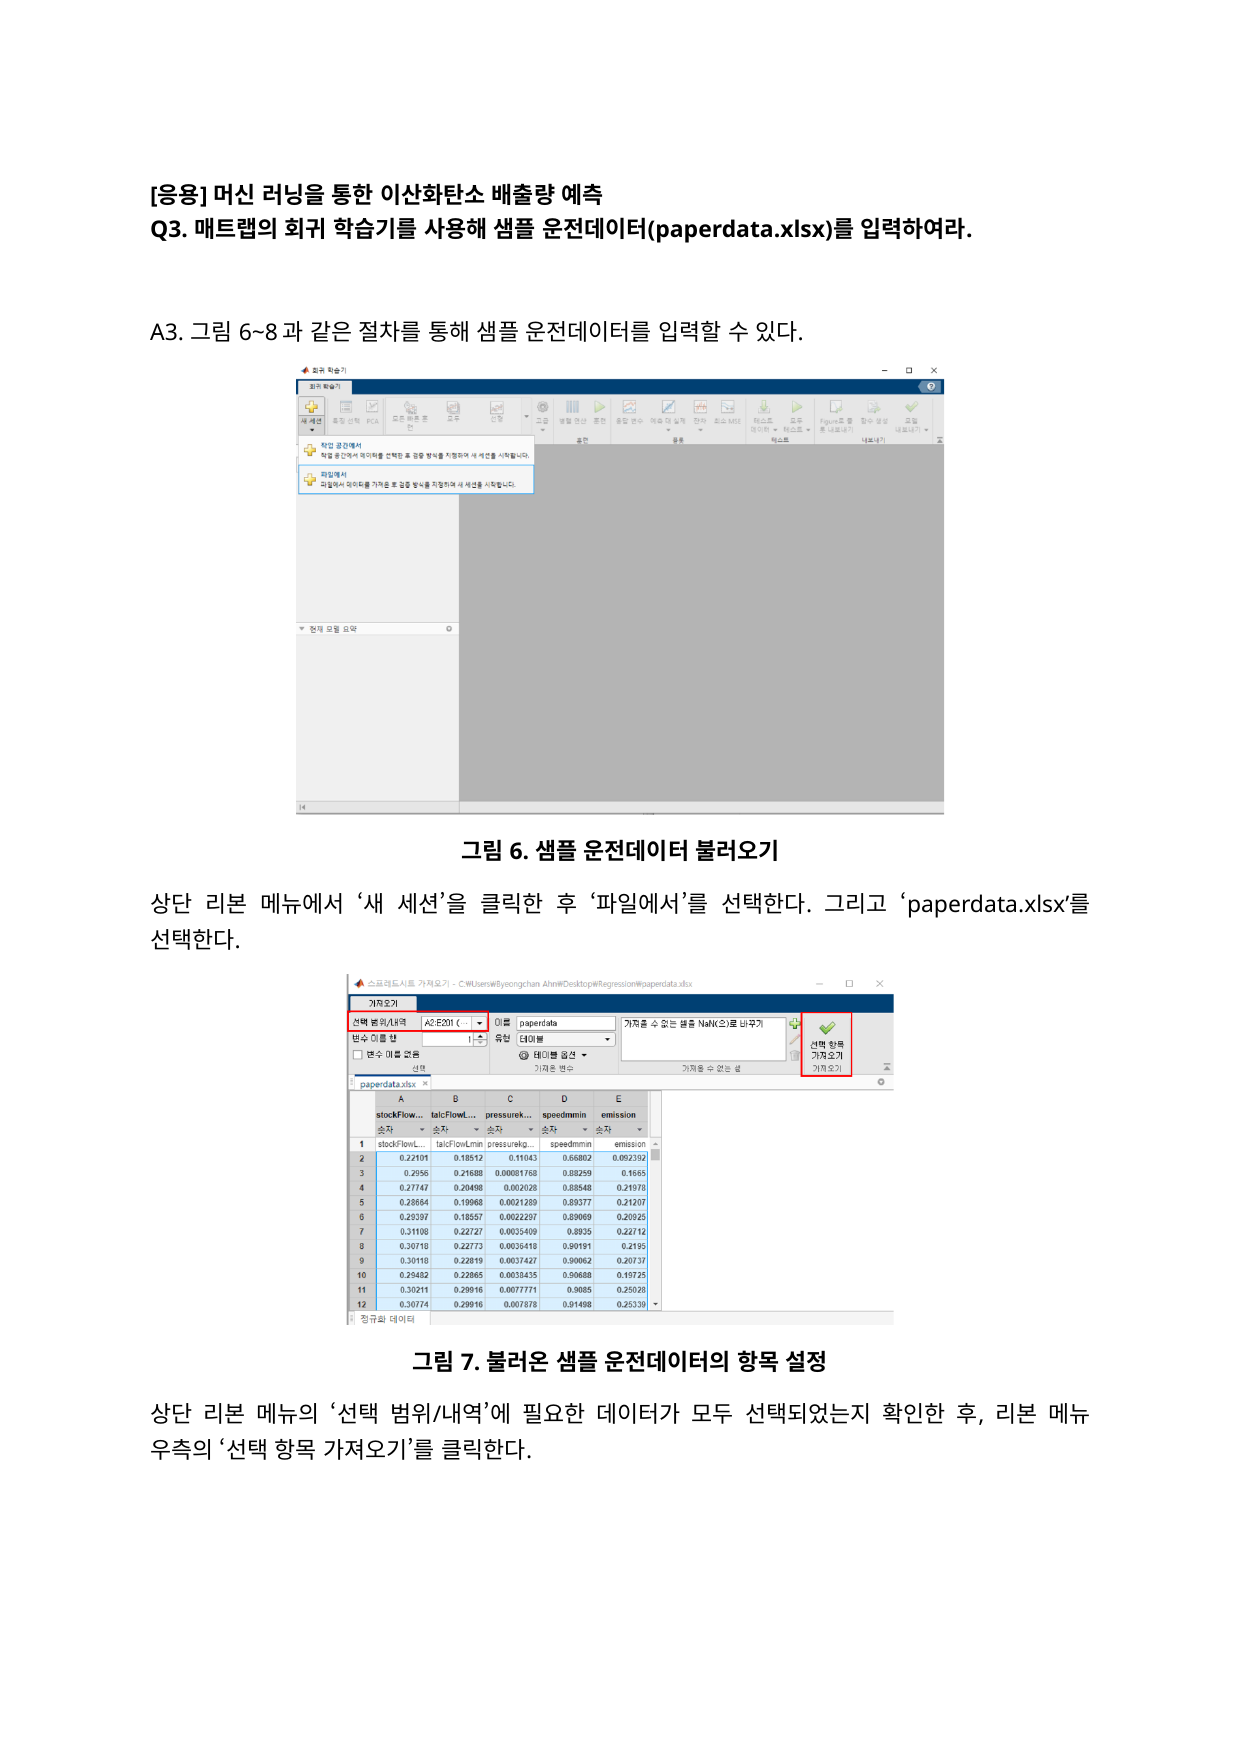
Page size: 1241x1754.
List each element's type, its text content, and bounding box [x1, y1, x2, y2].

picture [296, 363, 945, 815]
text 그림 6. 샘플 운전데이터 불러오기 [150, 833, 1090, 866]
text 그림 7. 불러온 샘플 운전데이터의 항목 설정 [150, 1343, 1090, 1377]
text 상단 리본 메뉴에서 ‘새 세션’을 클릭한 후 ‘파일에서’를 선택한다. 그리고 ‘paperdata.xlsx’를 선택한다. [150, 886, 1090, 955]
list 그림 6~8과 같은 절차를 통해 샘플 운전데이터를 입력할 수 있다. [150, 313, 1090, 347]
text 상단 리본 메뉴의 ‘선택 범위/내역’에 필요한 데이터가 모두 선택되었는지 확인한 후, 리본 메뉴 우측의 ‘선택 항목 가져오기’를 클릭한다. [150, 1396, 1090, 1465]
picture [346, 974, 894, 1325]
subtitle 매트랩의 회귀 학습기를 사용해 샘플 운전데이터(paperdata.xlsx)를 입력하여라. [150, 211, 1090, 244]
text [응용] 머신 러닝을 통한 이산화탄소 배출량 예측 [150, 177, 1090, 211]
